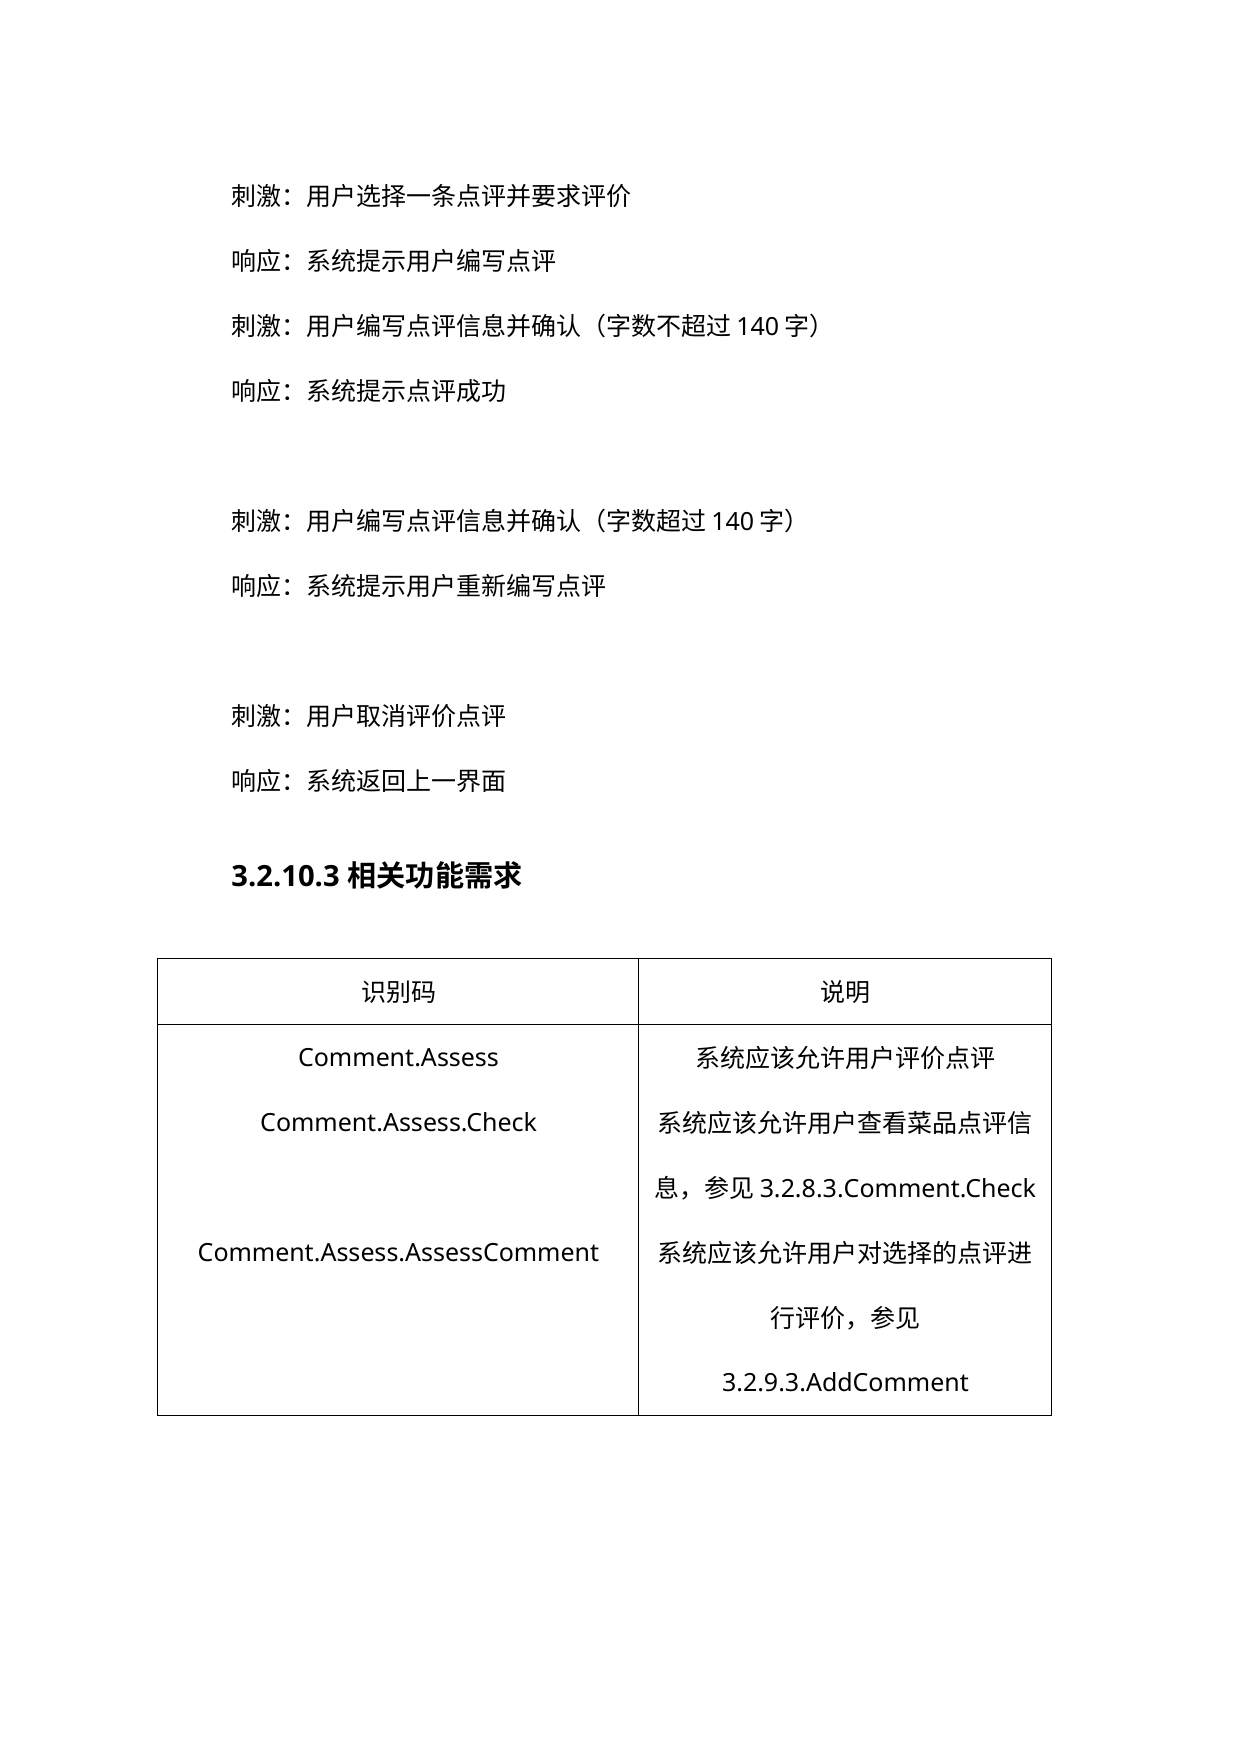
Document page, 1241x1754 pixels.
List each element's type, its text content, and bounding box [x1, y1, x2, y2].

text 刺激：用户编写点评信息并确认（字数不超过140字） [187, 292, 1053, 357]
table_header 识别码 [158, 959, 638, 1023]
table_cell Comment.Assess Comment.Assess.Check Comment.Assess.AssessComment [158, 1025, 638, 1414]
text 响应：系统提示用户编写点评 [187, 227, 1053, 292]
table_cell 系统应该允许用户评价点评 系统应该允许用户查看菜品点评信息，参见3.2.8.3.Comment.Check 系统应该允许用户对选择的点评进行评价，参见3.2.9.3.AddComment [639, 1025, 1051, 1414]
text 刺激：用户编写点评信息并确认（字数超过140字） [187, 487, 1053, 552]
table_header 说明 [639, 959, 1051, 1023]
text 响应：系统返回上一界面 [187, 747, 1053, 812]
text 响应：系统提示点评成功 [187, 357, 1053, 422]
subtitle 3.2.10.3 相关功能需求 [187, 841, 1053, 906]
text 响应：系统提示用户重新编写点评 [187, 552, 1053, 617]
text 刺激：用户取消评价点评 [187, 682, 1053, 747]
text 刺激：用户选择一条点评并要求评价 [187, 162, 1053, 227]
